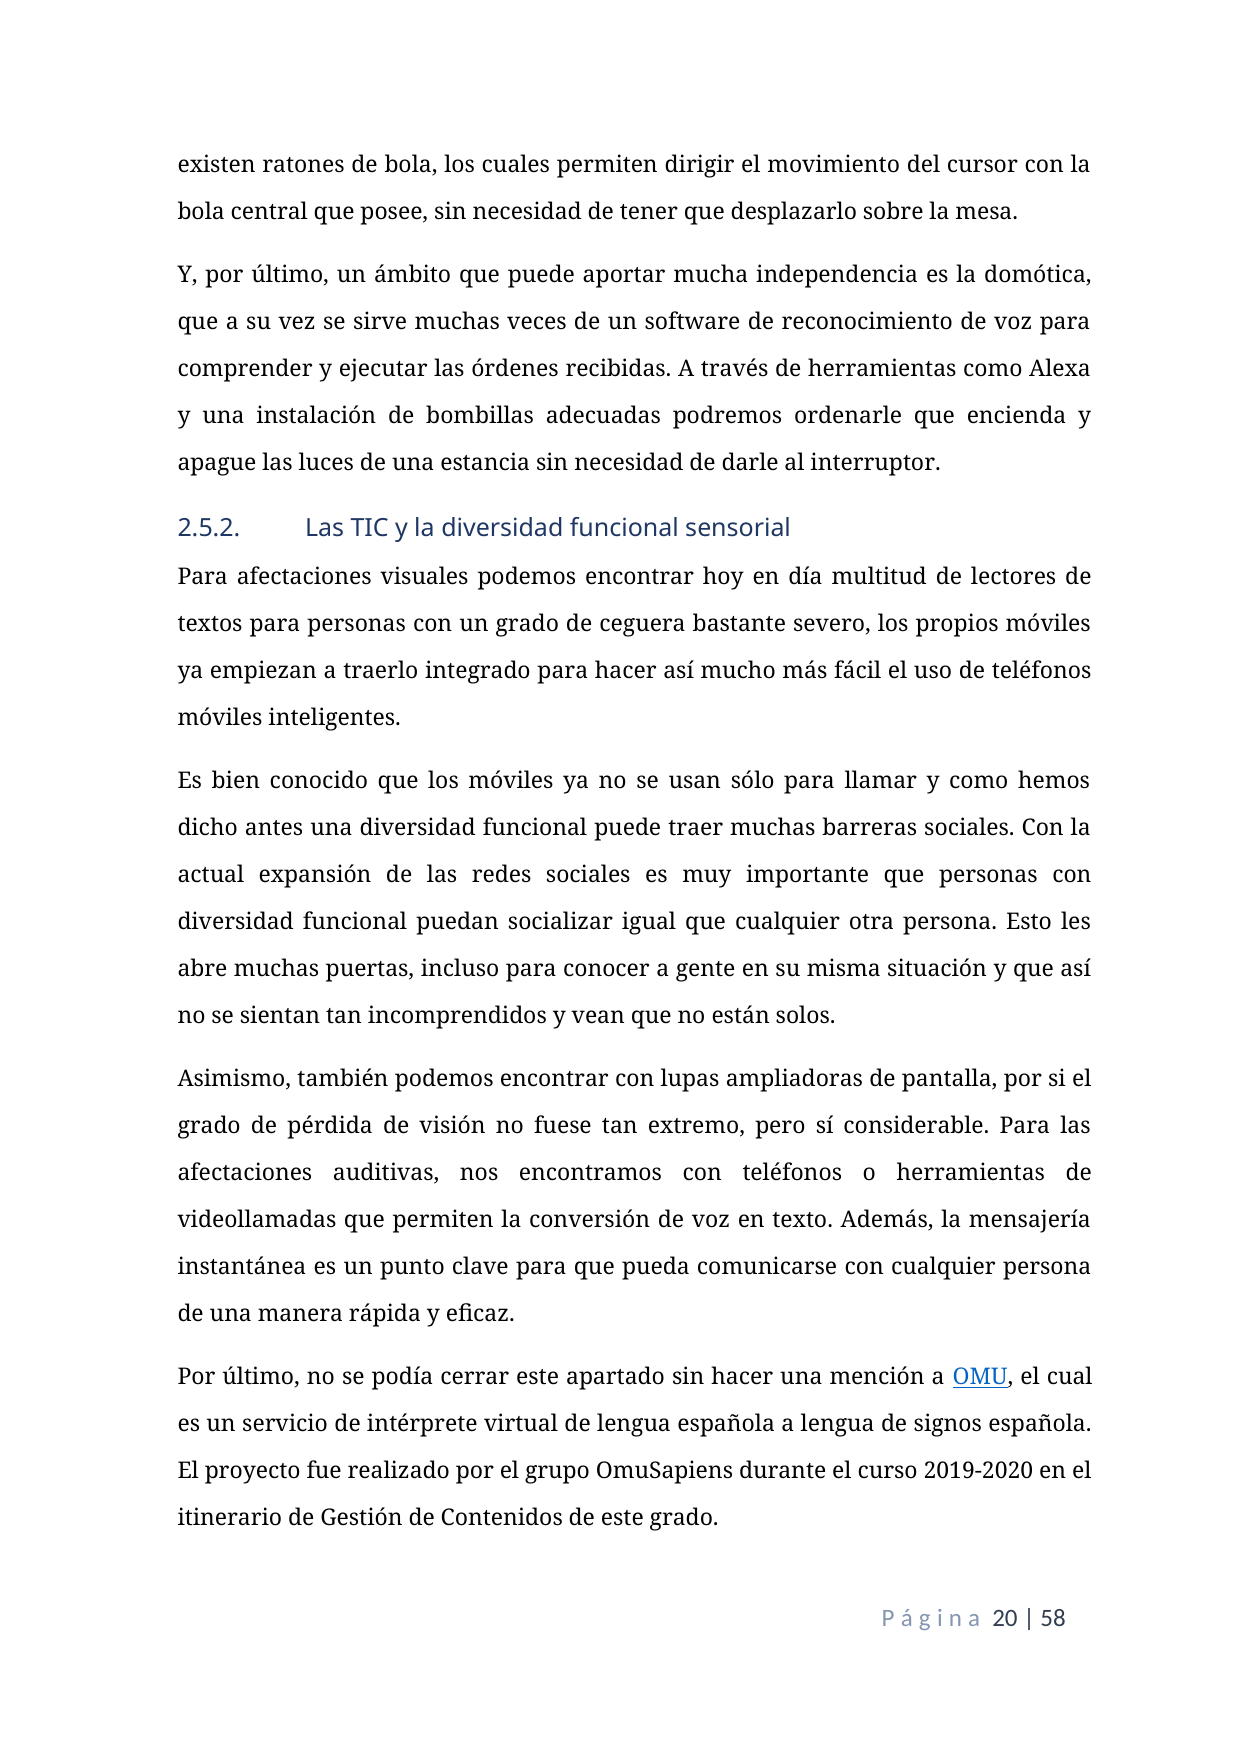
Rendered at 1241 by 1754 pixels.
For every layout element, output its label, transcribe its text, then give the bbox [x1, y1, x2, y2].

text Y, por último, un ámbito que puede aportar mucha independencia es la domótica, que a su vez se sirve muchas veces de un software de reconocimiento de voz para comprender y ejecutar las órdenes recibidas. A través de herramientas como Alexa y una instalación de bombillas adecuadas podremos ordenarle que encienda y apague las luces de una estancia sin necesidad de darle al interruptor. [177, 258, 1092, 477]
text Asimismo, también podemos encontrar con lupas ampliadoras de pantalla, por si el grado de pérdida de visión no fuese tan extremo, pero sí considerable. Para las afectaciones auditivas, nos encontramos con teléfonos o herramientas de videollamadas que permiten la conversión de voz en texto. Además, la mensajería instantánea es un punto clave para que pueda comunicarse con cualquier persona de una manera rápida y eficaz. [177, 1062, 1092, 1328]
text Para afectaciones visuales podemos encontrar hoy en día multitud de lectores de textos para personas con un grado de ceguera bastante severo, los propios móviles ya empiezan a traerlo integrado para hacer así mucho más fácil el uso de teléfonos móviles inteligentes. [177, 560, 1092, 732]
list Las TIC y la diversidad funcional sensorial [177, 509, 1092, 543]
text Es bien conocido que los móviles ya no se usan sólo para llamar y como hemos dicho antes una diversidad funcional puede traer muchas barreras sociales. Con la actual expansión de las redes sociales es muy importante que personas con diversidad funcional puedan socializar igual que cualquier otra persona. Esto les abre muchas puertas, incluso para conocer a gente en su misma situación y que así no se sientan tan incomprendidos y vean que no están solos. [177, 764, 1092, 1030]
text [177, 148, 1092, 226]
text Por último, no se podía cerrar este apartado sin hacer una mención a OMU, el cual es un servicio de intérprete virtual de lengua española a lengua de signos española. El proyecto fue realizado por el grupo OmuSapiens durante el curso 2019-2020 en el itinerario de Gestión de Contenidos de este grado. [177, 1360, 1092, 1532]
